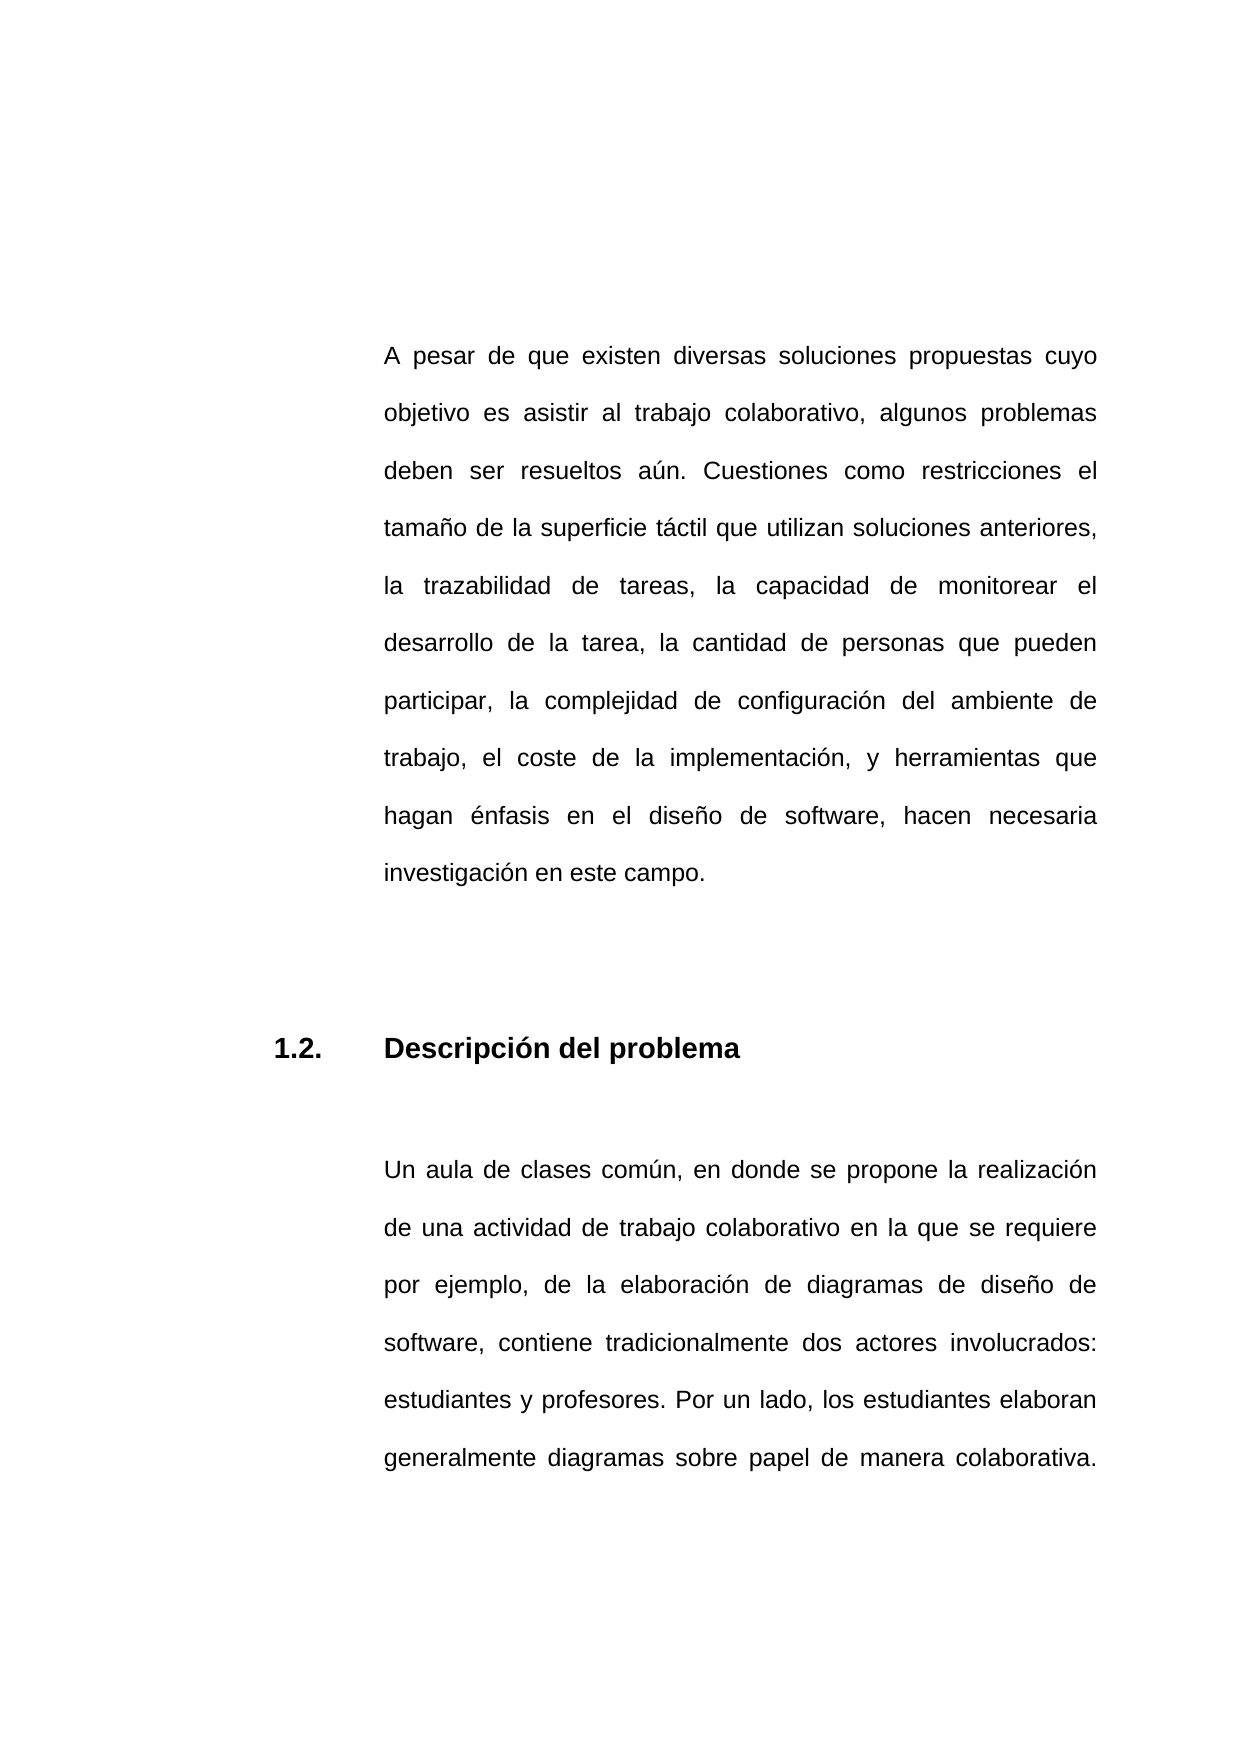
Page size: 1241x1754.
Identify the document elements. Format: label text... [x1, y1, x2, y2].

list A pesar de que existen diversas soluciones propuestas cuyo objetivo es asistir al trabajo colaborativo, algunos problemas deben ser resueltos aún. Cuestiones como restricciones el tamaño de la superficie táctil que utilizan soluciones anteriores, la trazabilidad de tareas, la capacidad de monitorear el desarrollo de la tarea, la cantidad de personas que pueden participar, la complejidad de configuración del ambiente de trabajo, el coste de la implementación, y herramientas que hagan énfasis en el diseño de software, hacen necesaria investigación en este campo. [384, 341, 1098, 887]
text Descripción del problema [274, 1031, 1098, 1064]
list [384, 1155, 1098, 1471]
